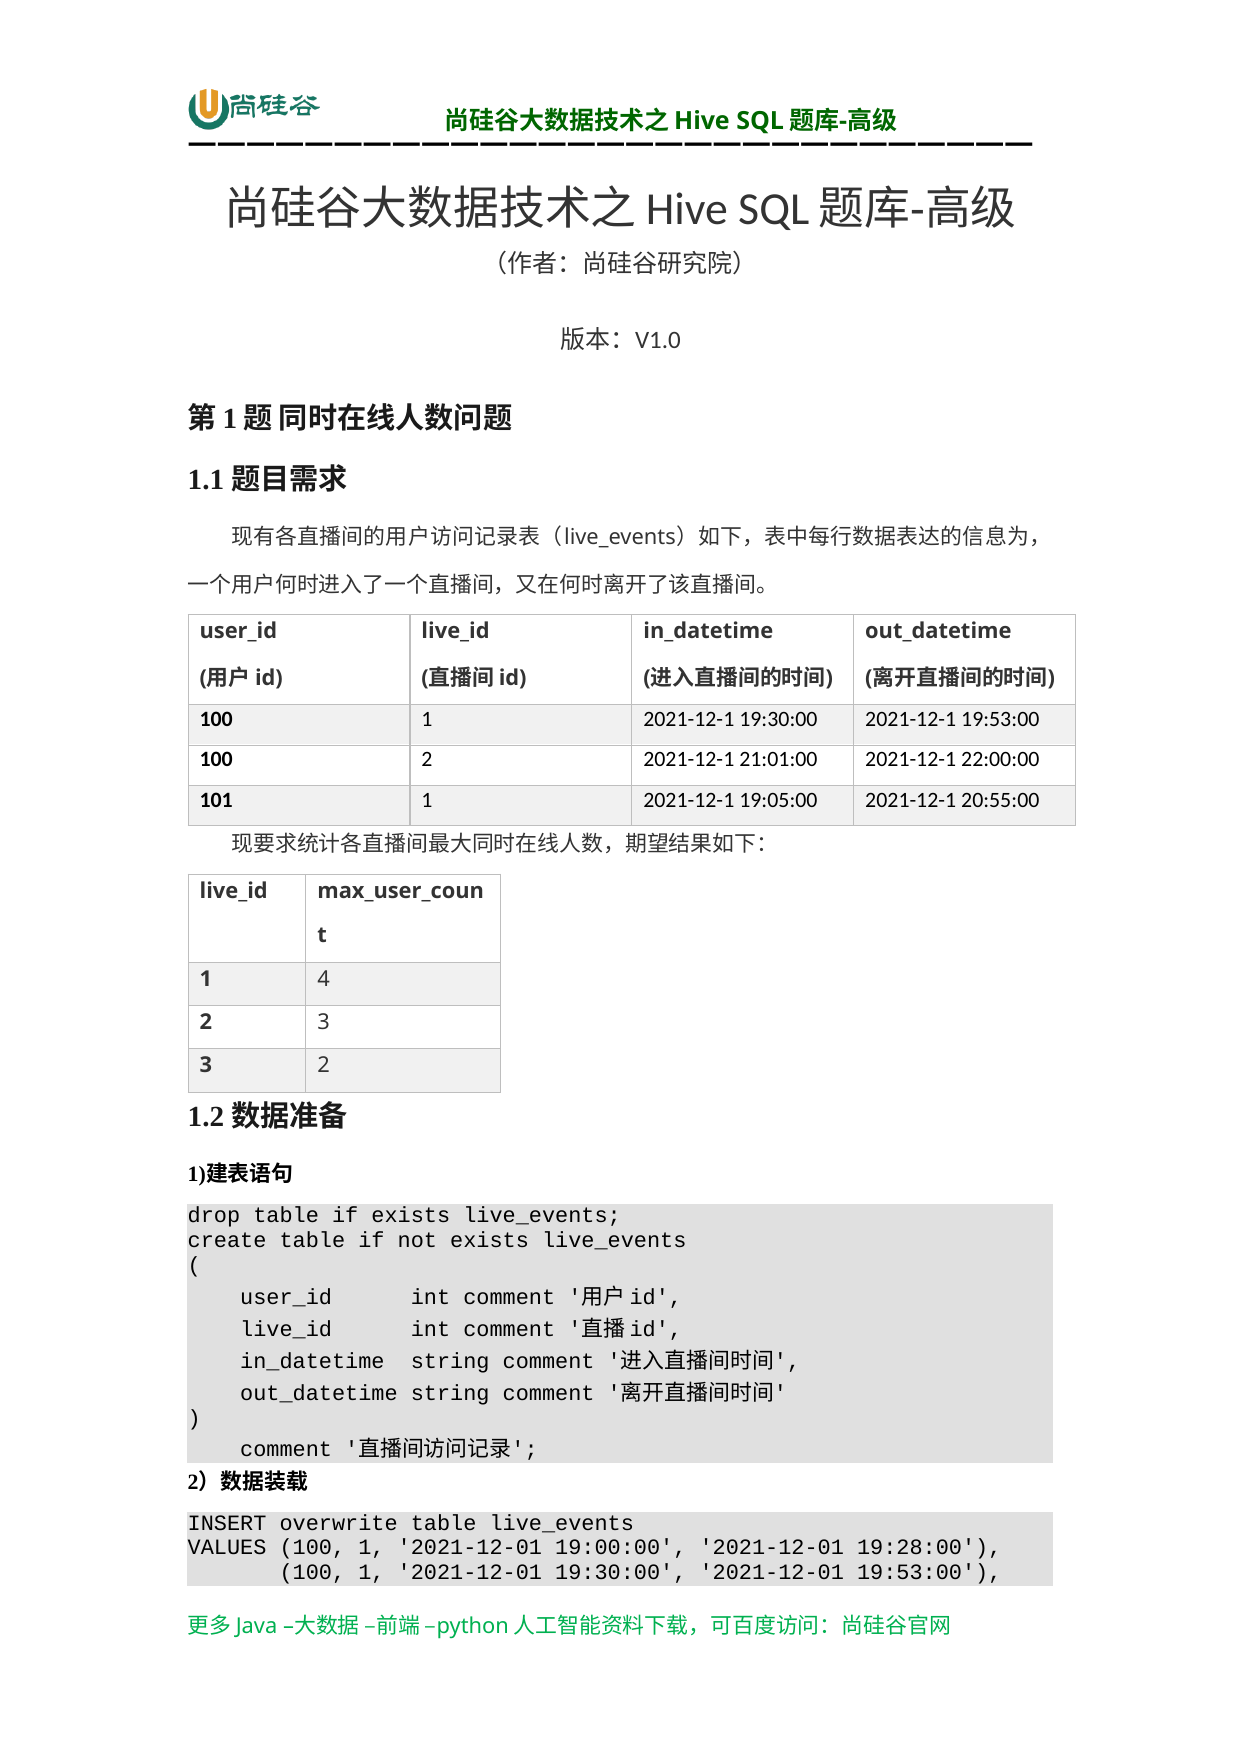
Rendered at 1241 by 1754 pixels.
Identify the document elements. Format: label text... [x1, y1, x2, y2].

table_header in_datetime (进入直播间的时间) [632, 615, 853, 704]
text ) [187, 1407, 1053, 1431]
text create table if not exists live_events [187, 1229, 1053, 1254]
text 1)建表语句 [187, 1156, 1053, 1188]
text drop table if exists live_events; [187, 1204, 1053, 1229]
text 第1题 同时在线人数问题 [187, 395, 1053, 437]
text INSERT overwrite table live_events [187, 1512, 1053, 1537]
table_header live_id [189, 875, 305, 962]
table_cell 1 [189, 963, 305, 1005]
table_cell 2 [189, 1006, 305, 1048]
table_cell 100 [189, 705, 409, 744]
table_cell 4 [306, 963, 500, 1005]
table_cell 3 [306, 1006, 500, 1048]
text user_id int comment '用户id', [187, 1279, 1053, 1311]
text 现要求统计各直播间最大同时在线人数，期望结果如下： [187, 826, 1053, 858]
table_cell 2 [306, 1049, 500, 1092]
table_cell 2021-12-1 19:30:00 [632, 705, 853, 744]
text ( [187, 1254, 1053, 1279]
text in_datetime string comment '进入直播间时间', [187, 1343, 1053, 1375]
text live_id int comment '直播id', [187, 1311, 1053, 1343]
table_cell 2021-12-1 19:05:00 [632, 786, 853, 825]
text (100, 1, '2021-12-01 19:30:00', '2021-12-01 19:53:00'), [187, 1561, 1053, 1586]
table_header user_id (用户id) [189, 615, 409, 704]
table_cell 1 [411, 705, 631, 744]
table_header live_id (直播间id) [411, 615, 631, 704]
table_header out_datetime (离开直播间的时间) [854, 615, 1075, 704]
text out_datetime string comment '离开直播间时间' [187, 1375, 1053, 1407]
text comment '直播间访问记录'; [187, 1431, 1053, 1463]
text 现有各直播间的用户访问记录表（live_events）如下，表中每行数据表达的信息为，一个用户何时进入了一个直播间，又在何时离开了该直播间。 [187, 519, 1053, 598]
text 尚硅谷大数据技术之Hive SQL题库-高级 [187, 171, 1053, 238]
table_cell 101 [189, 786, 409, 825]
text 1.1 题目需求 [187, 456, 1053, 498]
text 2）数据装载 [187, 1463, 1053, 1496]
table_cell 2021-12-1 19:53:00 [854, 705, 1075, 744]
table_cell 2021-12-1 21:01:00 [632, 746, 853, 785]
text 版本：V1.0 [187, 319, 1053, 356]
text VALUES (100, 1, '2021-12-01 19:00:00', '2021-12-01 19:28:00'), [187, 1537, 1053, 1561]
table_cell 2021-12-1 22:00:00 [854, 746, 1075, 785]
text 1.2 数据准备 [187, 1093, 1053, 1135]
text （作者：尚硅谷研究院） [187, 244, 1053, 280]
table_cell 100 [189, 746, 409, 785]
table_cell 2 [411, 746, 631, 785]
table_cell 1 [411, 786, 631, 825]
table_header max_user_count [306, 875, 500, 962]
table_cell 2021-12-1 20:55:00 [854, 786, 1075, 825]
table_cell 3 [189, 1049, 305, 1092]
